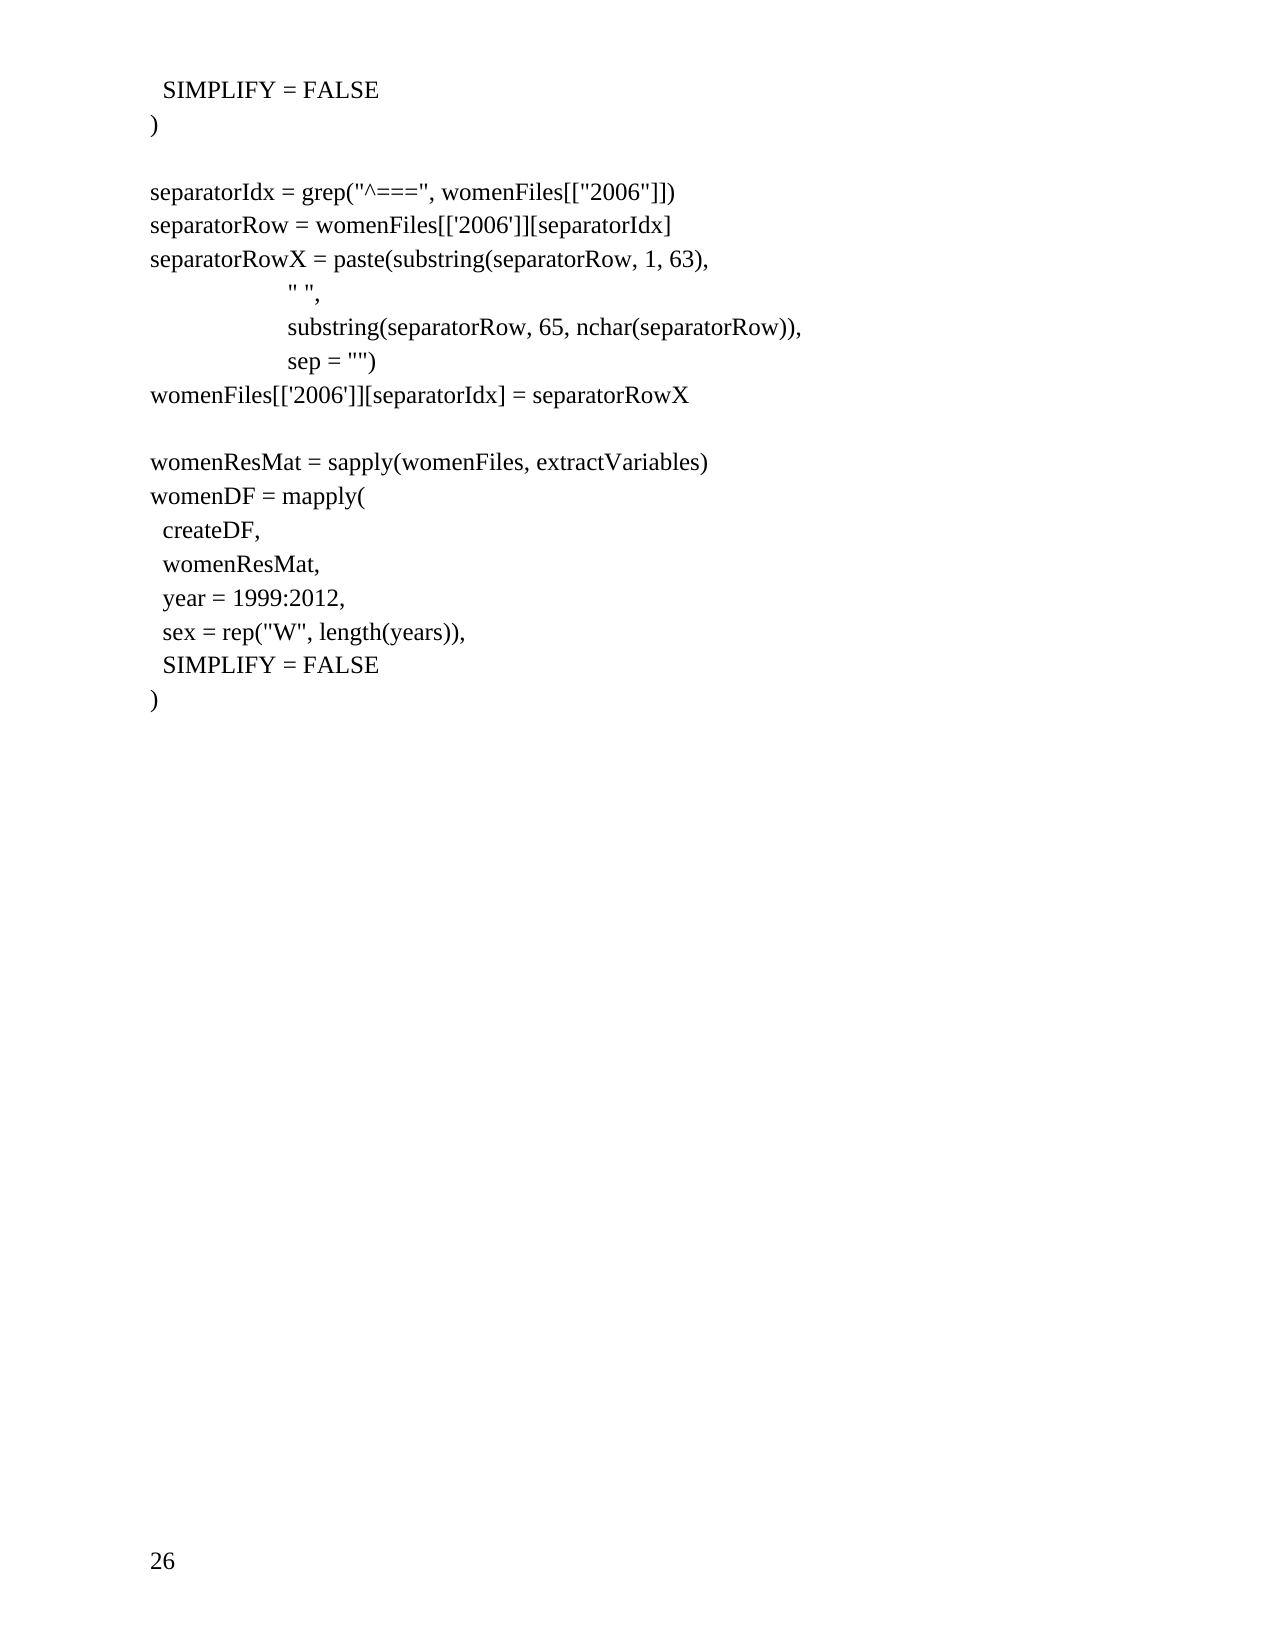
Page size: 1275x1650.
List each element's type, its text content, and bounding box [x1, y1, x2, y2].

text separatorRow = womenFiles[['2006']][separatorIdx] [150, 210, 1125, 239]
text SIMPLIFY = FALSE [150, 75, 1125, 104]
text sep = "") [150, 346, 1125, 374]
text womenFiles[['2006']][separatorIdx] = separatorRowX [150, 380, 1125, 408]
text womenResMat, [150, 549, 1125, 578]
text substring(separatorRow, 65, nchar(separatorRow)), [150, 312, 1125, 341]
text year = 1999:2012, [150, 583, 1125, 612]
text createDF, [150, 515, 1125, 544]
text sex = rep("W", length(years)), [150, 617, 1125, 645]
text separatorRowX = paste(substring(separatorRow, 1, 63), [150, 244, 1125, 273]
text womenResMat = sapply(womenFiles, extractVariables) [150, 447, 1125, 476]
text womenDF = mapply( [150, 481, 1125, 510]
text ) [150, 109, 1125, 138]
text separatorIdx = grep("^===", womenFiles[["2006"]]) [150, 177, 1125, 205]
text " ", [150, 278, 1125, 307]
text SIMPLIFY = FALSE [150, 651, 1125, 679]
text ) [150, 684, 1125, 713]
